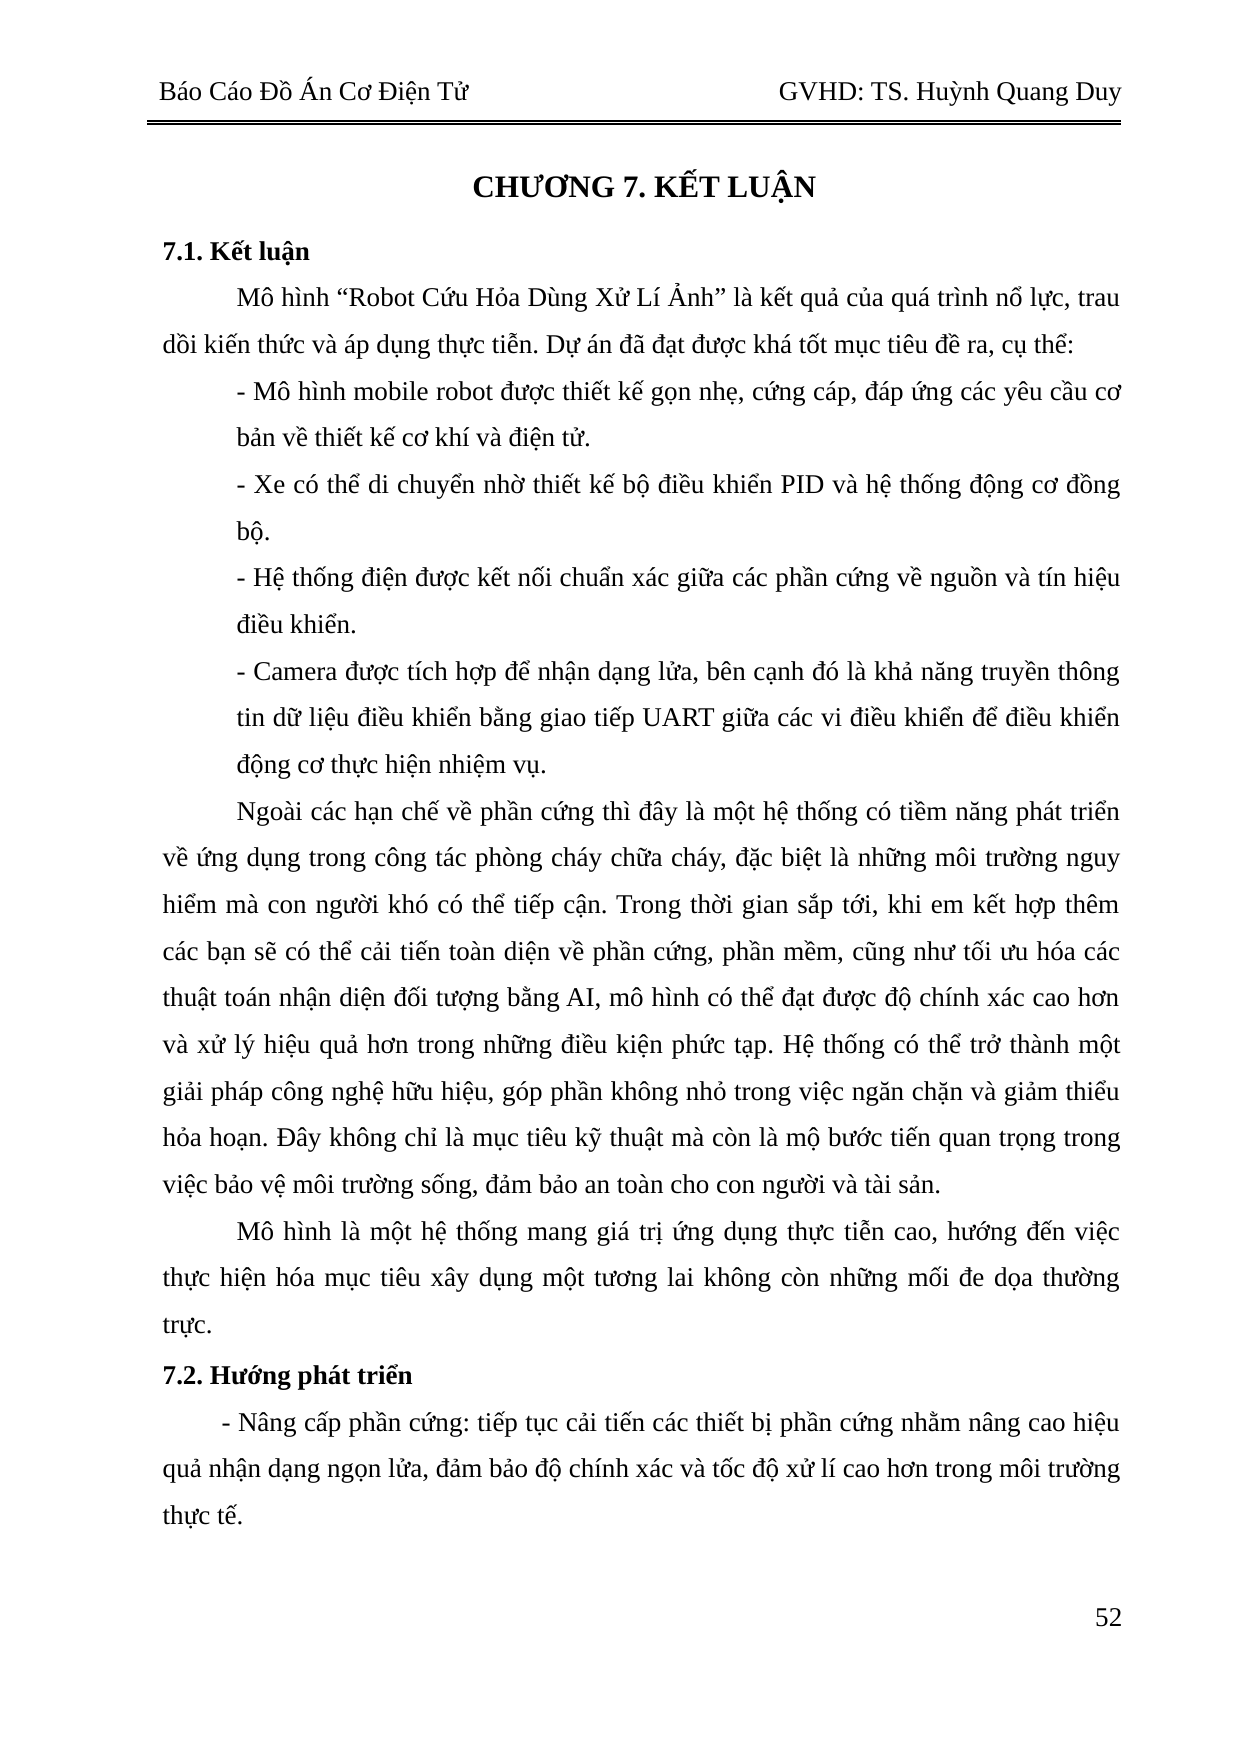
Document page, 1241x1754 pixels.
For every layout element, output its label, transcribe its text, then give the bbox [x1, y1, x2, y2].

text - Mô hình mobile robot được thiết kế gọn nhẹ, cứng cáp, đáp ứng các yêu cầu cơ bản về thiết kế cơ khí và điện tử. [236, 375, 1122, 453]
text - Hệ thống điện được kết nối chuẩn xác giữa các phần cứng về nguồn và tín hiệu điều khiển. [236, 561, 1122, 639]
subtitle 7.1. Kết luận [162, 235, 1045, 266]
text Mô hình là một hệ thống mang giá trị ứng dụng thực tiễn cao, hướng đến việc thực hiện hóa mục tiêu xây dụng một tương lai không còn những mối đe dọa thường trực. [162, 1215, 1122, 1339]
subtitle CHƯƠNG 7. KẾT LUẬN [242, 168, 1046, 204]
text Mô hình “Robot Cứu Hỏa Dùng Xử Lí Ảnh” là kết quả của quá trình nổ lực, trau dồi kiến thức và áp dụng thực tiễn. Dự án đã đạt được khá tốt mục tiêu đề ra, cụ thể: [162, 281, 1122, 359]
text - Nâng cấp phần cứng: tiếp tục cải tiến các thiết bị phần cứng nhằm nâng cao hiệu quả nhận dạng ngọn lửa, đảm bảo độ chính xác và tốc độ xử lí cao hơn trong môi trường thực tế. [162, 1406, 1122, 1530]
subtitle 7.2. Hướng phát triển [162, 1359, 1045, 1390]
text - Xe có thể di chuyển nhờ thiết kế bộ điều khiển PID và hệ thống động cơ đồng bộ. [236, 468, 1122, 546]
text Ngoài các hạn chế về phần cứng thì đây là một hệ thống có tiềm năng phát triển về ứng dụng trong công tác phòng cháy chữa cháy, đặc biệt là những môi trường nguy hiểm mà con người khó có thể tiếp cận. Trong thời gian sắp tới, khi em kết hợp thêm các bạn sẽ có thể cải tiến toàn diện về phần cứng, phần mềm, cũng như tối ưu hóa các thuật toán nhận diện đối tượng bằng AI, mô hình có thể đạt được độ chính xác cao hơn và xử lý hiệu quả hơn trong những điều kiện phức tạp. Hệ thống có thể trở thành một giải pháp công nghệ hữu hiệu, góp phần không nhỏ trong việc ngăn chặn và giảm thiểu hỏa hoạn. Đây không chỉ là mục tiêu kỹ thuật mà còn là mộ bước tiến quan trọng trong việc bảo vệ môi trường sống, đảm bảo an toàn cho con người và tài sản. [162, 795, 1122, 1199]
text - Camera được tích hợp để nhận dạng lửa, bên cạnh đó là khả năng truyền thông tin dữ liệu điều khiển bằng giao tiếp UART giữa các vi điều khiển để điều khiển động cơ thực hiện nhiệm vụ. [236, 655, 1122, 779]
